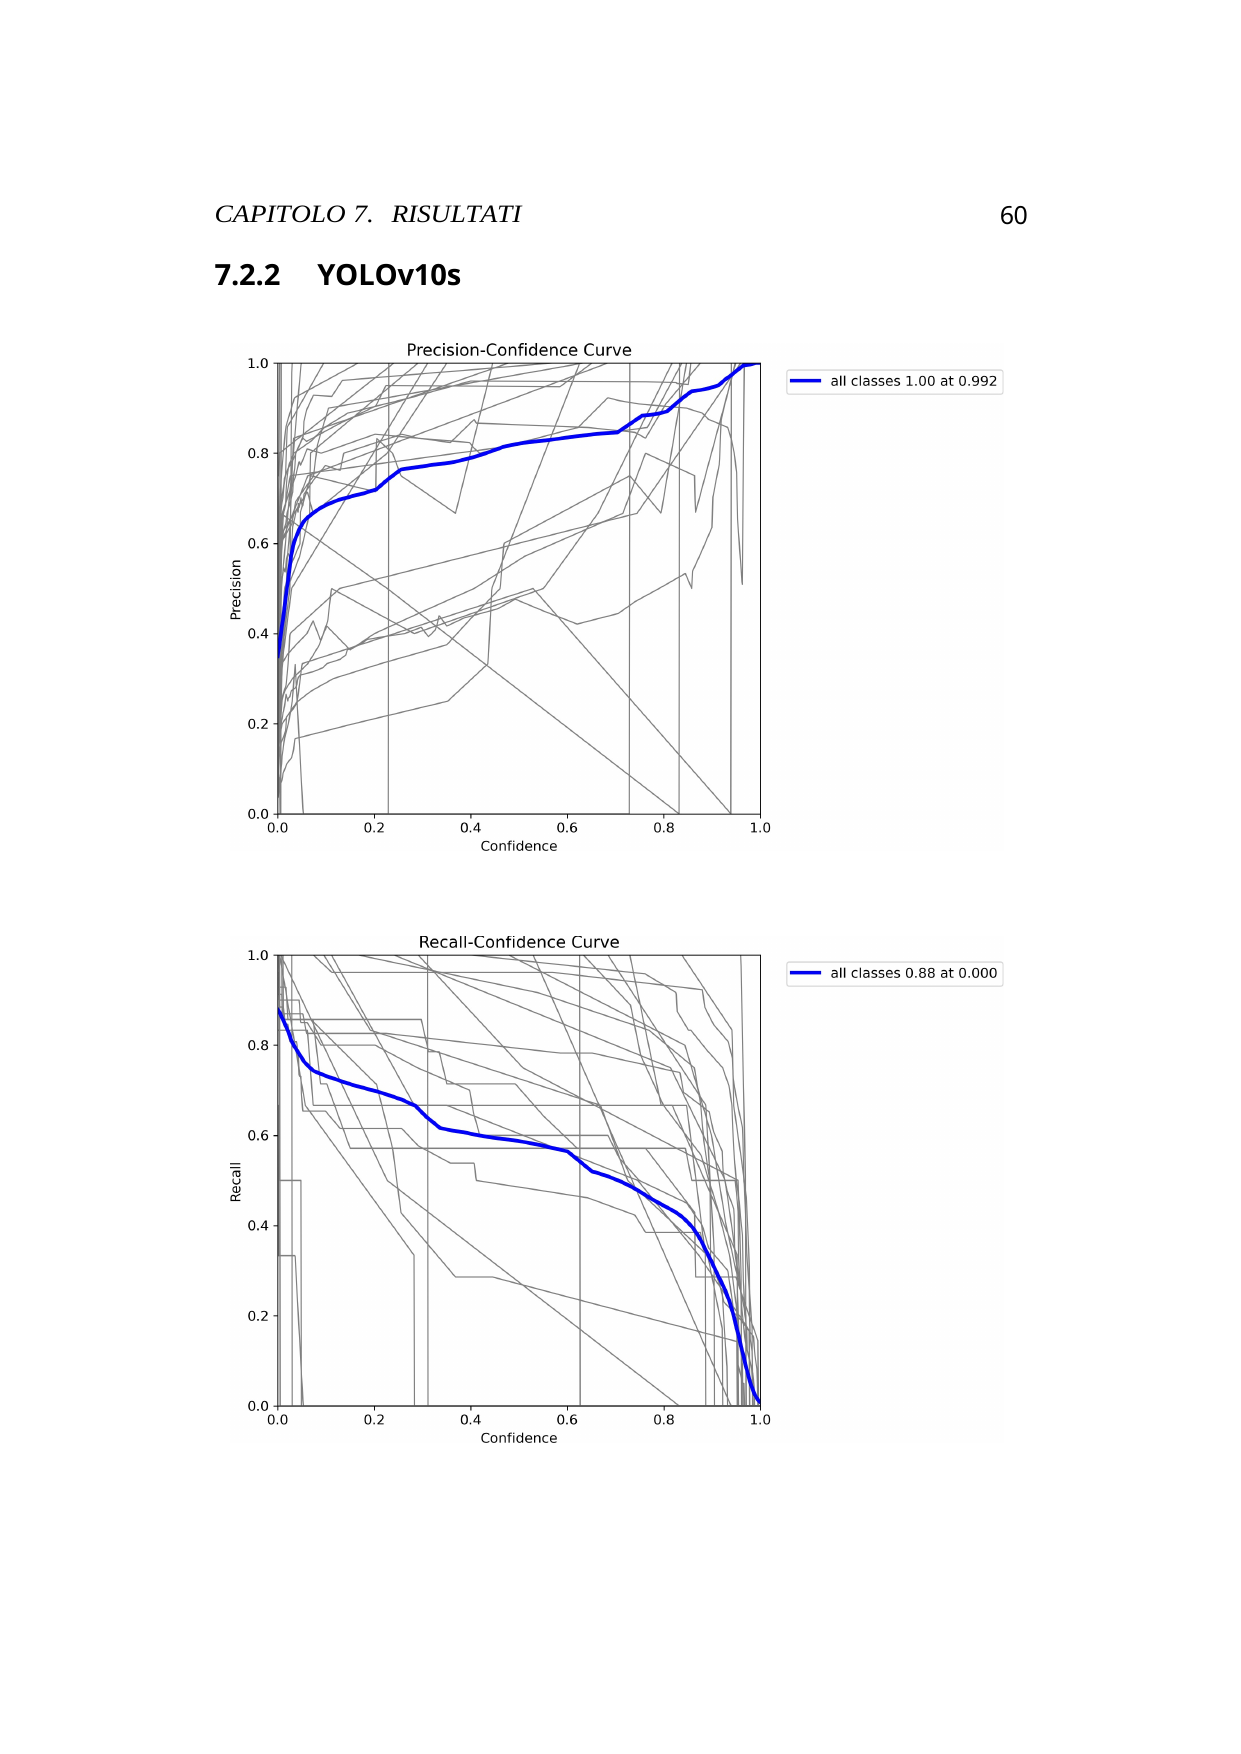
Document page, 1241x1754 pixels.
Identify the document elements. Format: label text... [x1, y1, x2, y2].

subtitle YOLOv10s [214, 254, 1190, 293]
picture [230, 936, 1004, 1443]
picture [230, 343, 1004, 851]
